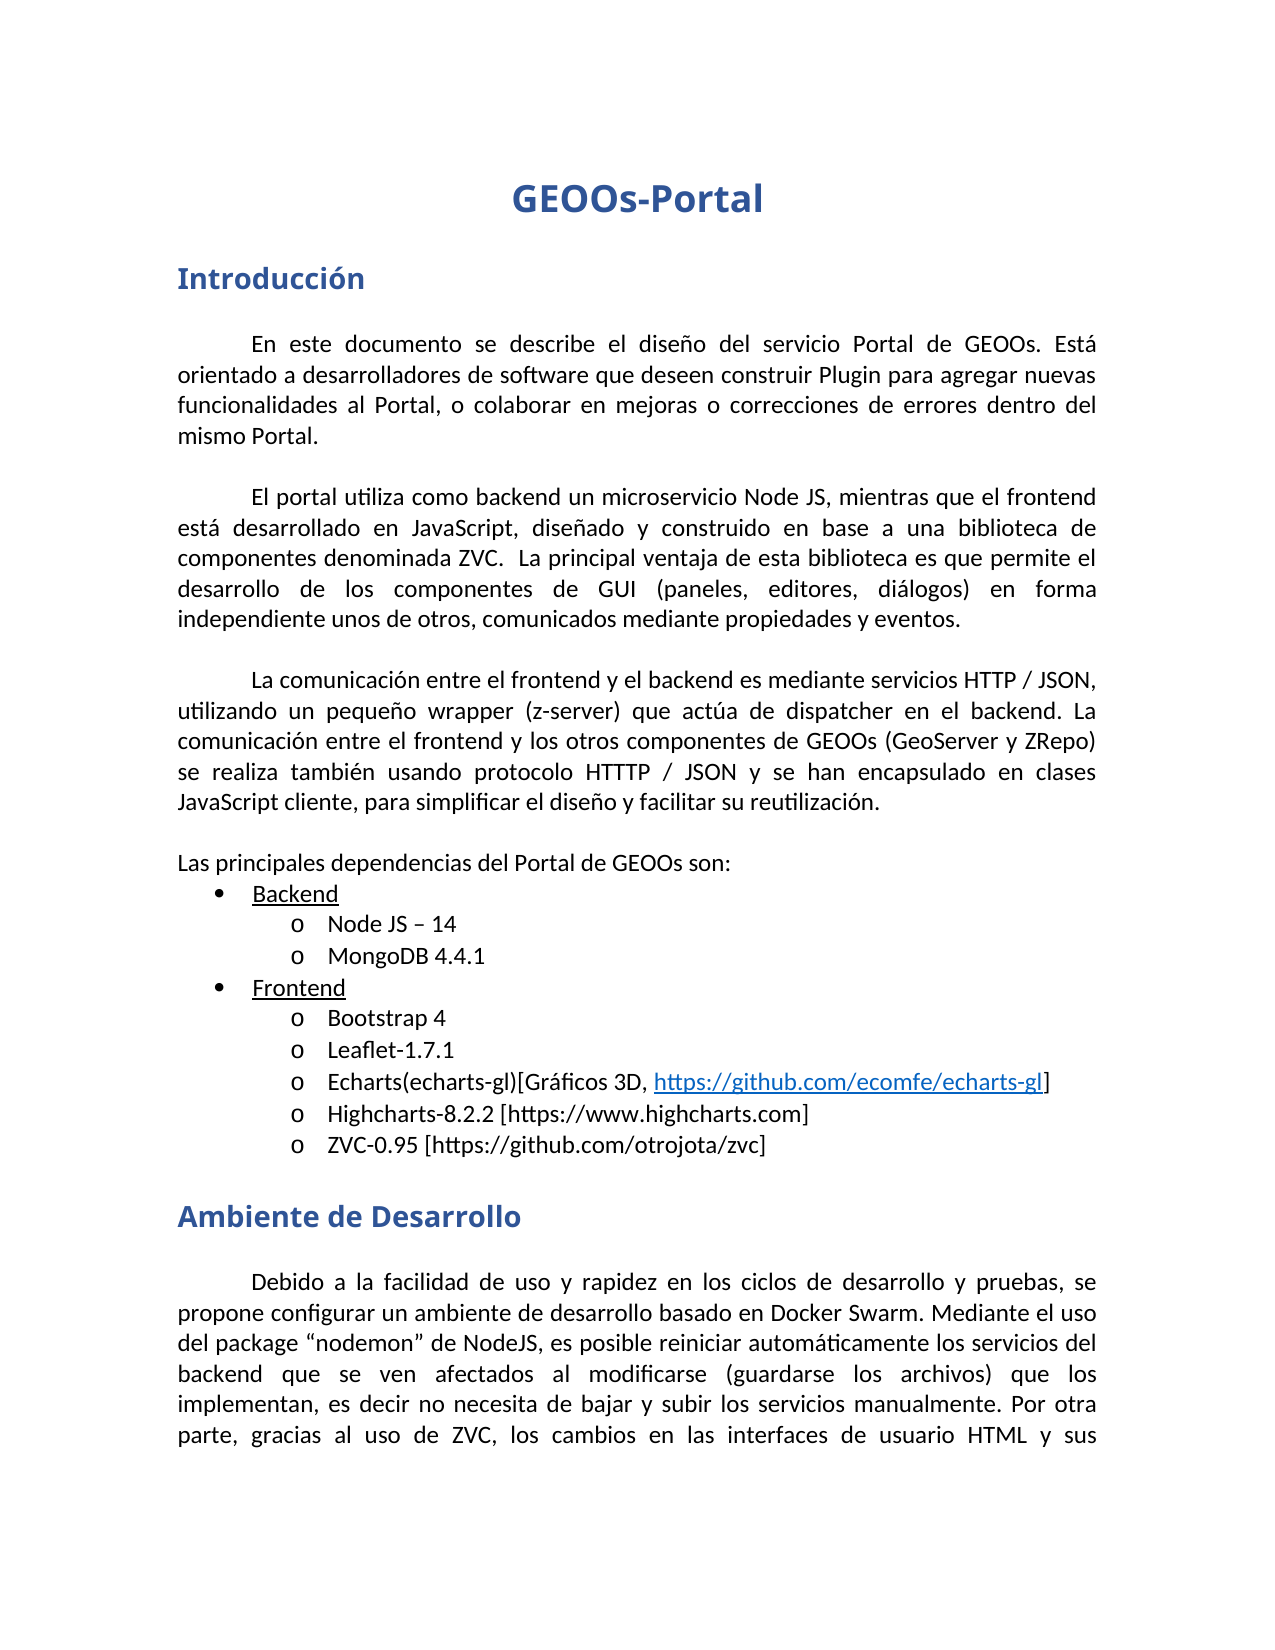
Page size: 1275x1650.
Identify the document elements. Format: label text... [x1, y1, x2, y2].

list Echarts(echarts-gl)[Gráficos 3D, https://github.com/ecomfe/echarts-gl] [290, 1066, 1098, 1098]
list Node JS – 14 [290, 908, 1098, 940]
text La comunicación entre el frontend y el backend es mediante servicios HTTP / JSON, utilizando un pequeño wrapper (z-server) que actúa de dispatcher en el backend. La comunicación entre el frontend y los otros componentes de GEOOs (GeoServer y ZRepo) se realiza también usando protocolo HTTTP / JSON y se han encapsulado en clases JavaScript cliente, para simplificar el diseño y facilitar su reutilización. [177, 664, 1098, 817]
list MongoDB 4.4.1 [290, 940, 1098, 972]
subtitle Introducción [177, 258, 1098, 298]
list Leaflet-1.7.1 [290, 1034, 1098, 1066]
list Bootstrap 4 [290, 1002, 1098, 1034]
text El portal utiliza como backend un microservicio Node JS, mientras que el frontend está desarrollado en JavaScript, diseñado y construido en base a una biblioteca de componentes denominada ZVC. La principal ventaja de esta biblioteca es que permite el desarrollo de los componentes de GUI (paneles, editores, diálogos) en forma independiente unos de otros, comunicados mediante propiedades y eventos. [177, 481, 1098, 634]
text En este documento se describe el diseño del servicio Portal de GEOOs. Está orientado a desarrolladores de software que deseen construir Plugin para agregar nuevas funcionalidades al Portal, o colaborar en mejoras o correcciones de errores dentro del mismo Portal. [177, 328, 1098, 451]
list Backend [215, 878, 1098, 908]
list ZVC-0.95 [https://github.com/otrojota/zvc] [290, 1129, 1098, 1161]
subtitle Ambiente de Desarrollo [177, 1196, 1098, 1236]
list Highcharts-8.2.2 [https://www.highcharts.com] [290, 1098, 1098, 1129]
text Las principales dependencias del Portal de GEOOs son: [177, 847, 1098, 878]
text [177, 1266, 1098, 1449]
subtitle GEOOs-Portal [177, 173, 1098, 224]
list Frontend [215, 972, 1098, 1002]
